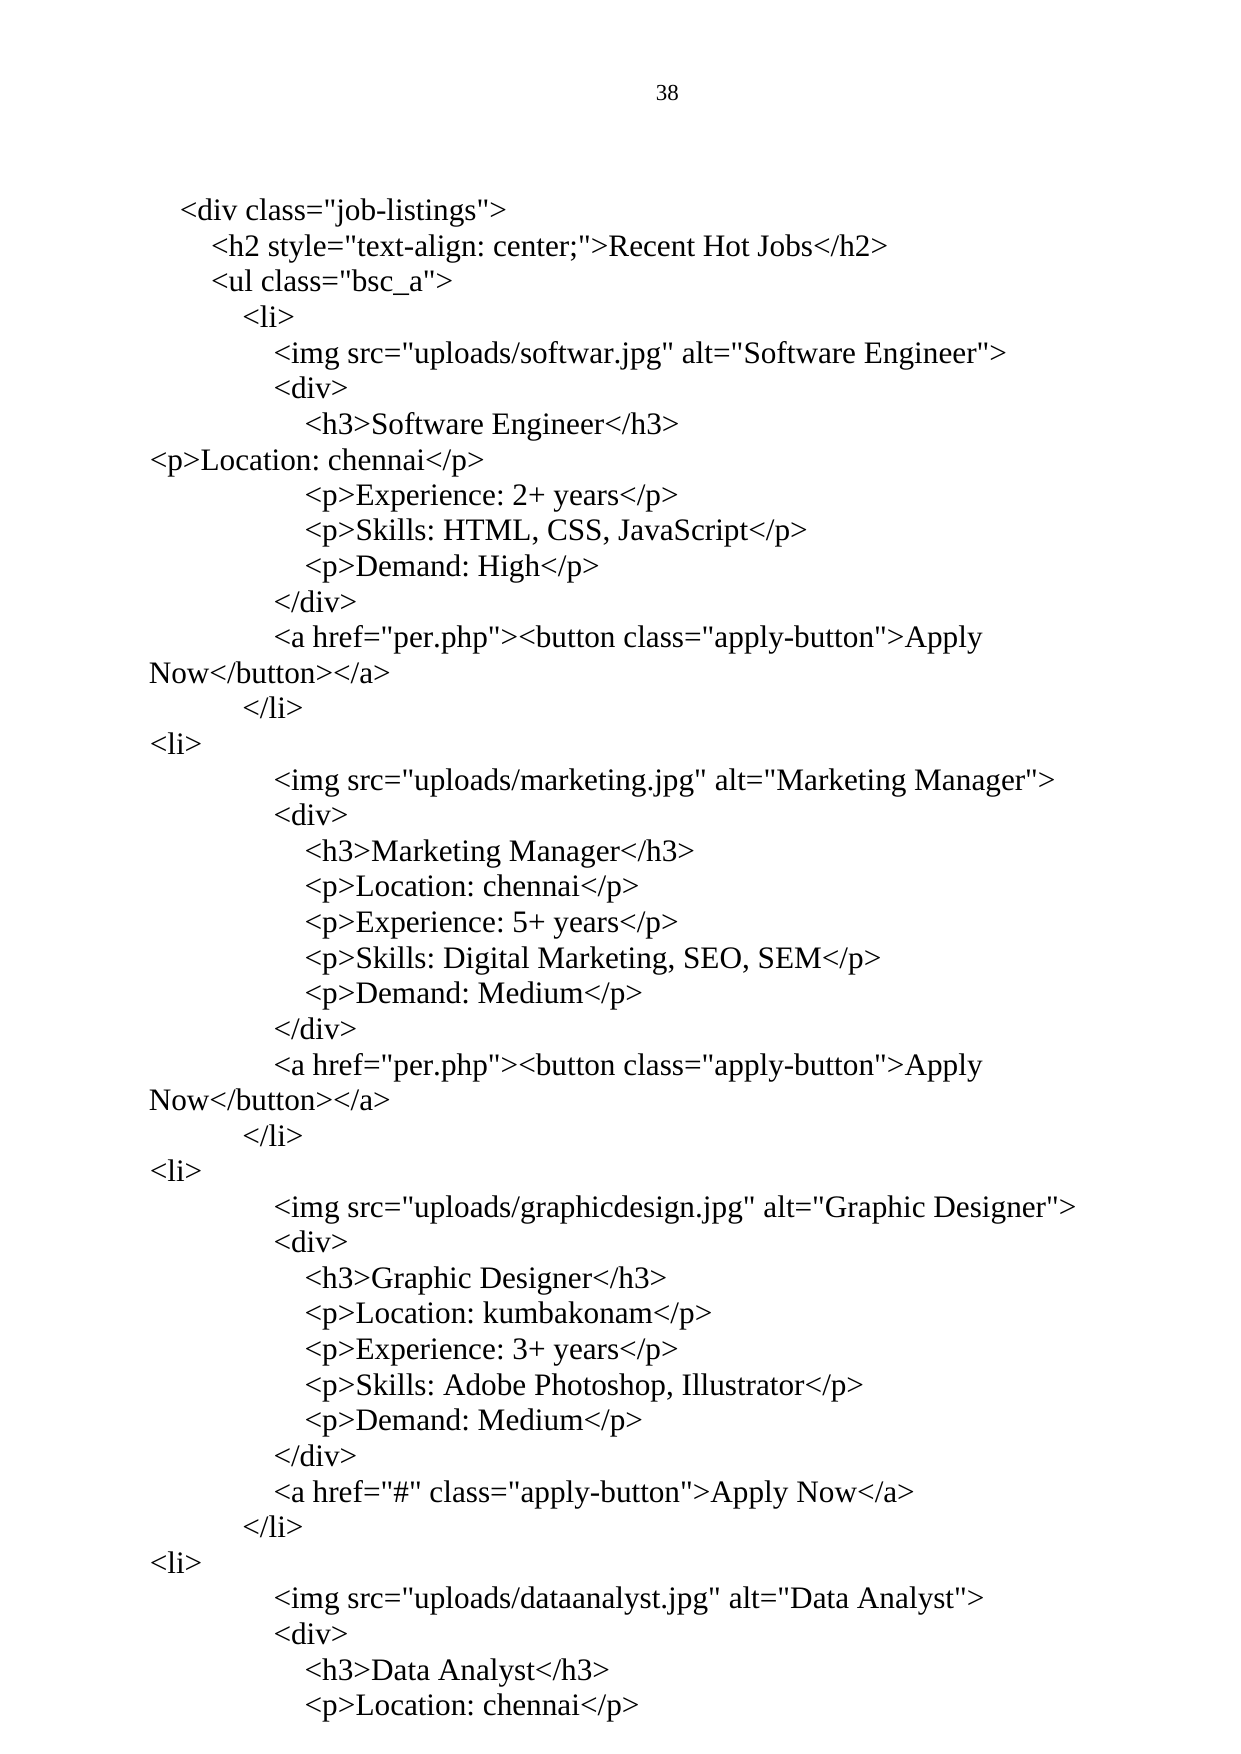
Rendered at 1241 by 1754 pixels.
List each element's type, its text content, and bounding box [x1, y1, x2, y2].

text </li> <li> [148, 691, 365, 761]
text <p>Skills: Adobe Photoshop, Illustrator</p> [148, 1367, 1182, 1402]
text </li> <li> [148, 1118, 365, 1188]
text Now</button></a> [148, 655, 1182, 690]
text <a href="per.php"><button class="apply-button">Apply [148, 1047, 1182, 1082]
text <p>Skills: HTML, CSS, JavaScript</p> [148, 513, 1182, 548]
text <p>Demand: High</p> [148, 548, 1182, 583]
text <img src="uploads/dataanalyst.jpg" alt="Data Analyst"> [148, 1581, 1182, 1616]
text <h3>Marketing Manager</h3> [148, 833, 1182, 868]
text </div> [148, 1438, 1182, 1473]
text <li> [148, 299, 1182, 334]
text <p>Demand: Medium</p> [148, 1403, 1182, 1438]
text <p>Location: chennai</p> [148, 869, 1182, 904]
text <div> [148, 371, 1182, 406]
text </div> [148, 584, 1182, 619]
text <p>Experience: 2+ years</p> [148, 477, 1182, 512]
text <h3>Software Engineer</h3> <p>Location: chennai</p> [148, 406, 859, 477]
text <p>Experience: 3+ years</p> [148, 1331, 1182, 1367]
text <div> [148, 797, 1182, 833]
text <a href="per.php"><button class="apply-button">Apply [148, 619, 1182, 655]
text <img src="uploads/marketing.jpg" alt="Marketing Manager"> [148, 762, 1182, 797]
text <div> [148, 1616, 1182, 1651]
text <div> [148, 1224, 1182, 1260]
text <h2 style="text-align: center;">Recent Hot Jobs</h2> [148, 228, 1182, 263]
text <img src="uploads/graphicdesign.jpg" alt="Graphic Designer"> [148, 1189, 1182, 1224]
text <h3>Data Analyst</h3> [148, 1652, 1182, 1687]
text </div> [148, 1011, 1182, 1046]
text <p>Location: chennai</p> [148, 1687, 1182, 1723]
text <p>Demand: Medium</p> [148, 976, 1182, 1011]
text </li> <li> [148, 1509, 365, 1580]
text <ul class="bsc_a"> [148, 264, 1182, 299]
text <div class="job-listings"> [148, 192, 1182, 228]
text <p>Experience: 5+ years</p> [148, 904, 1182, 939]
text <img src="uploads/softwar.jpg" alt="Software Engineer"> [148, 335, 1182, 370]
text Now</button></a> [148, 1082, 1182, 1118]
text <p>Location: kumbakonam</p> [148, 1296, 1182, 1331]
text <a href="#" class="apply-button">Apply Now</a> [148, 1474, 1182, 1509]
text <h3>Graphic Designer</h3> [148, 1260, 1182, 1295]
text <p>Skills: Digital Marketing, SEO, SEM</p> [148, 940, 1182, 975]
